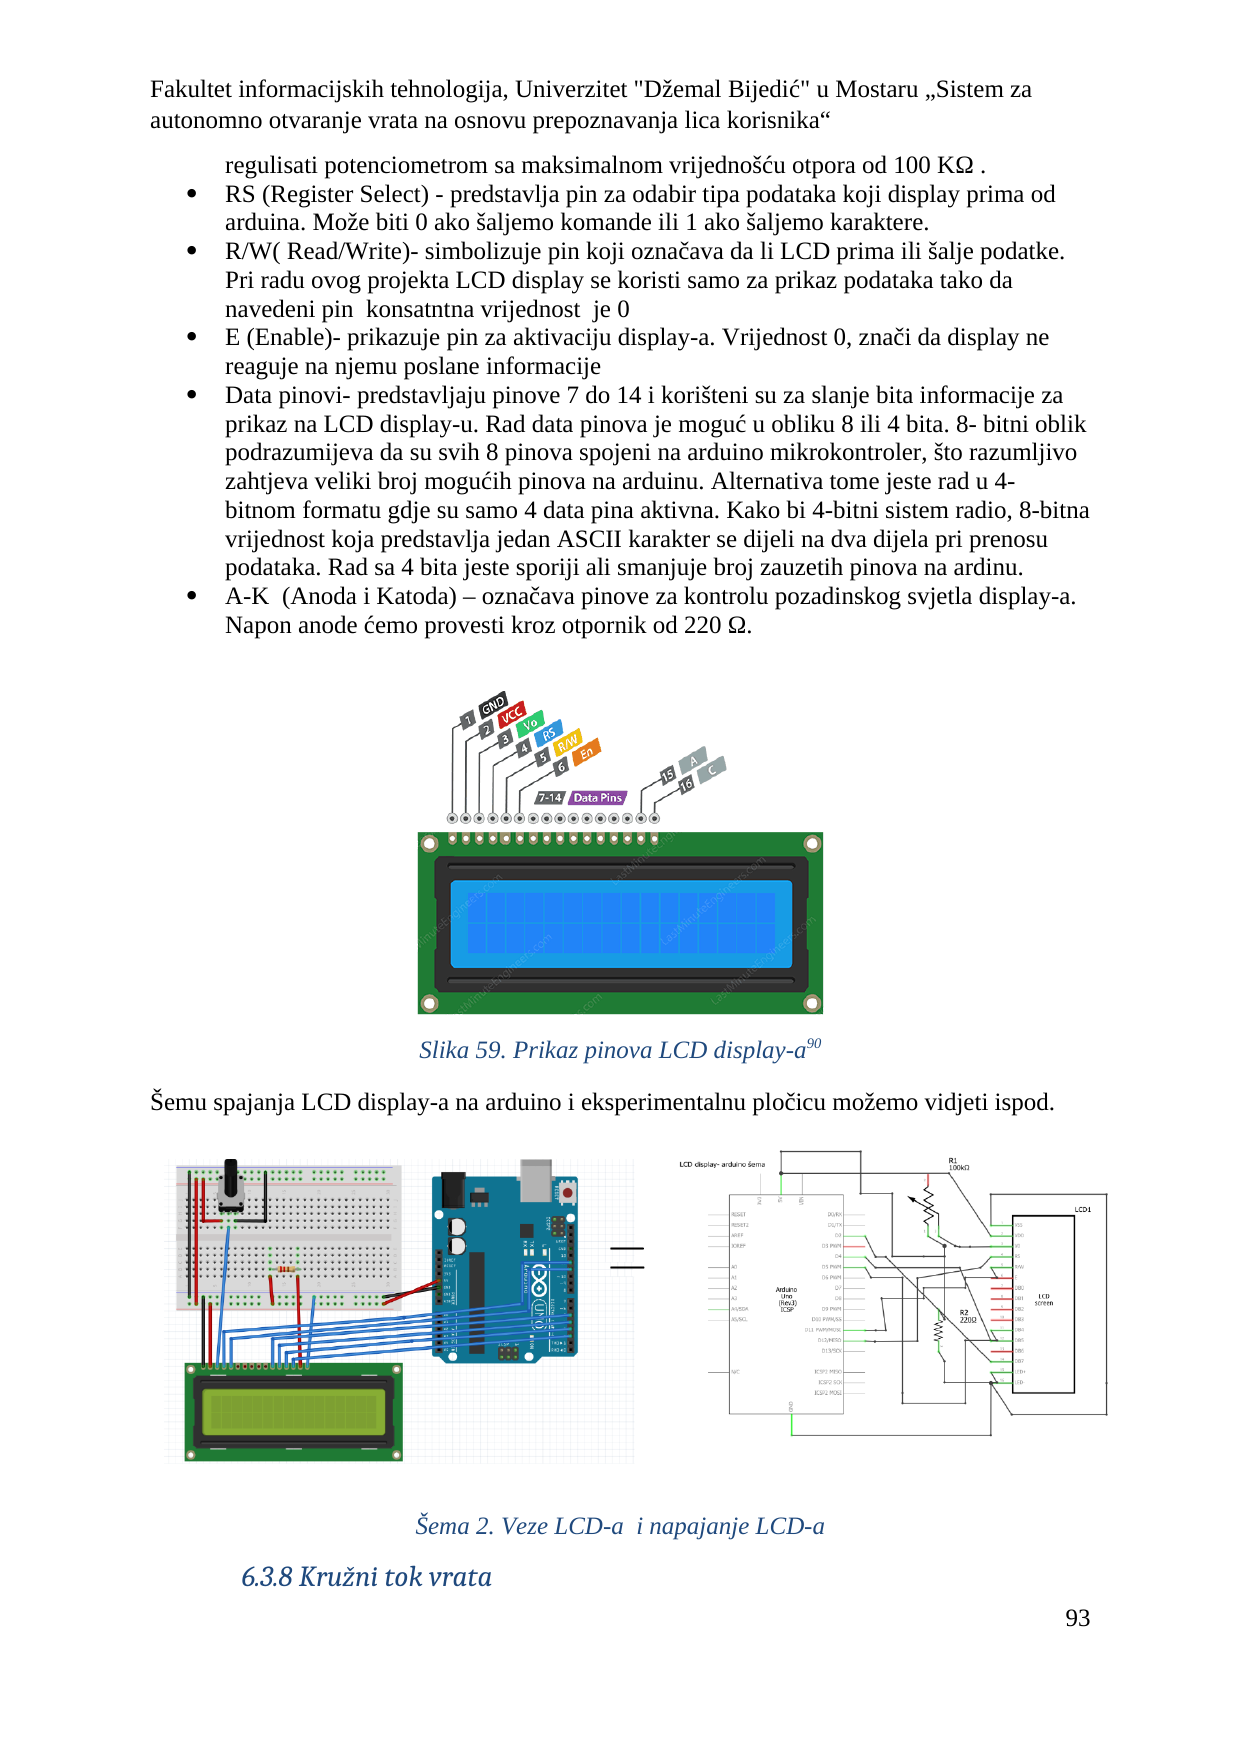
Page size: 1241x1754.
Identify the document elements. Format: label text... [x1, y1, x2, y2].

picture [150, 1142, 1148, 1511]
list Data pinovi- predstavljaju pinove 7 do 14 i korišteni su za slanje bita informacije za prikaz na LCD display-u. Rad data pinova je moguć u obliku 8 ili 4 bita. 8- bitni oblik podrazumijeva da su svih 8 pinova spojeni na arduino mikrokontroler, što razumljivo zahtjeva veliki broj mogućih pinova na arduinu. Alternativa tome jeste rad u 4- bitnom formatu gdje su samo 4 data pina aktivna. Kako bi 4-bitni sistem radio, 8-bitna vrijednost koja predstavlja jedan ASCII karakter se dijeli na dva dijela pri prenosu podataka. Rad sa 4 bita jeste sporiji ali smanjuje broj zauzetih pinova na ardinu. [187, 380, 1090, 581]
picture [414, 691, 826, 1024]
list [187, 150, 1090, 179]
list A-K (Anoda i Katoda) – označava pinove za kontrolu pozadinskog svjetla display-a. Napon anode ćemo provesti kroz otpornik od 220 Ω. [187, 581, 1090, 639]
text Slika 59. Prikaz pinova LCD display-a90 [150, 1023, 1090, 1066]
text Šemu spajanja LCD display-a na arduino i eksperimentalnu pločicu možemo vidjeti ispod. [150, 1087, 1090, 1116]
list RS (Register Select) - predstavlja pin za odabir tipa podataka koji display prima od arduina. Može biti 0 ako šaljemo komande ili 1 ako šaljemo karaktere. [187, 179, 1090, 236]
text Šema 2. Veze LCD-a i napajanje LCD-a [150, 1511, 1090, 1540]
list E (Enable)- prikazuje pin za aktivaciju display-a. Vrijednost 0, znači da display ne reaguje na njemu poslane informacije [187, 322, 1090, 380]
subtitle 6.3.8 Kružni tok vrata [242, 1561, 1090, 1594]
list R/W( Read/Write)- simbolizuje pin koji označava da li LCD prima ili šalje podatke. Pri radu ovog projekta LCD display se koristi samo za prikaz podataka tako da navedeni pin konsatntna vrijednost je 0 [187, 236, 1090, 322]
